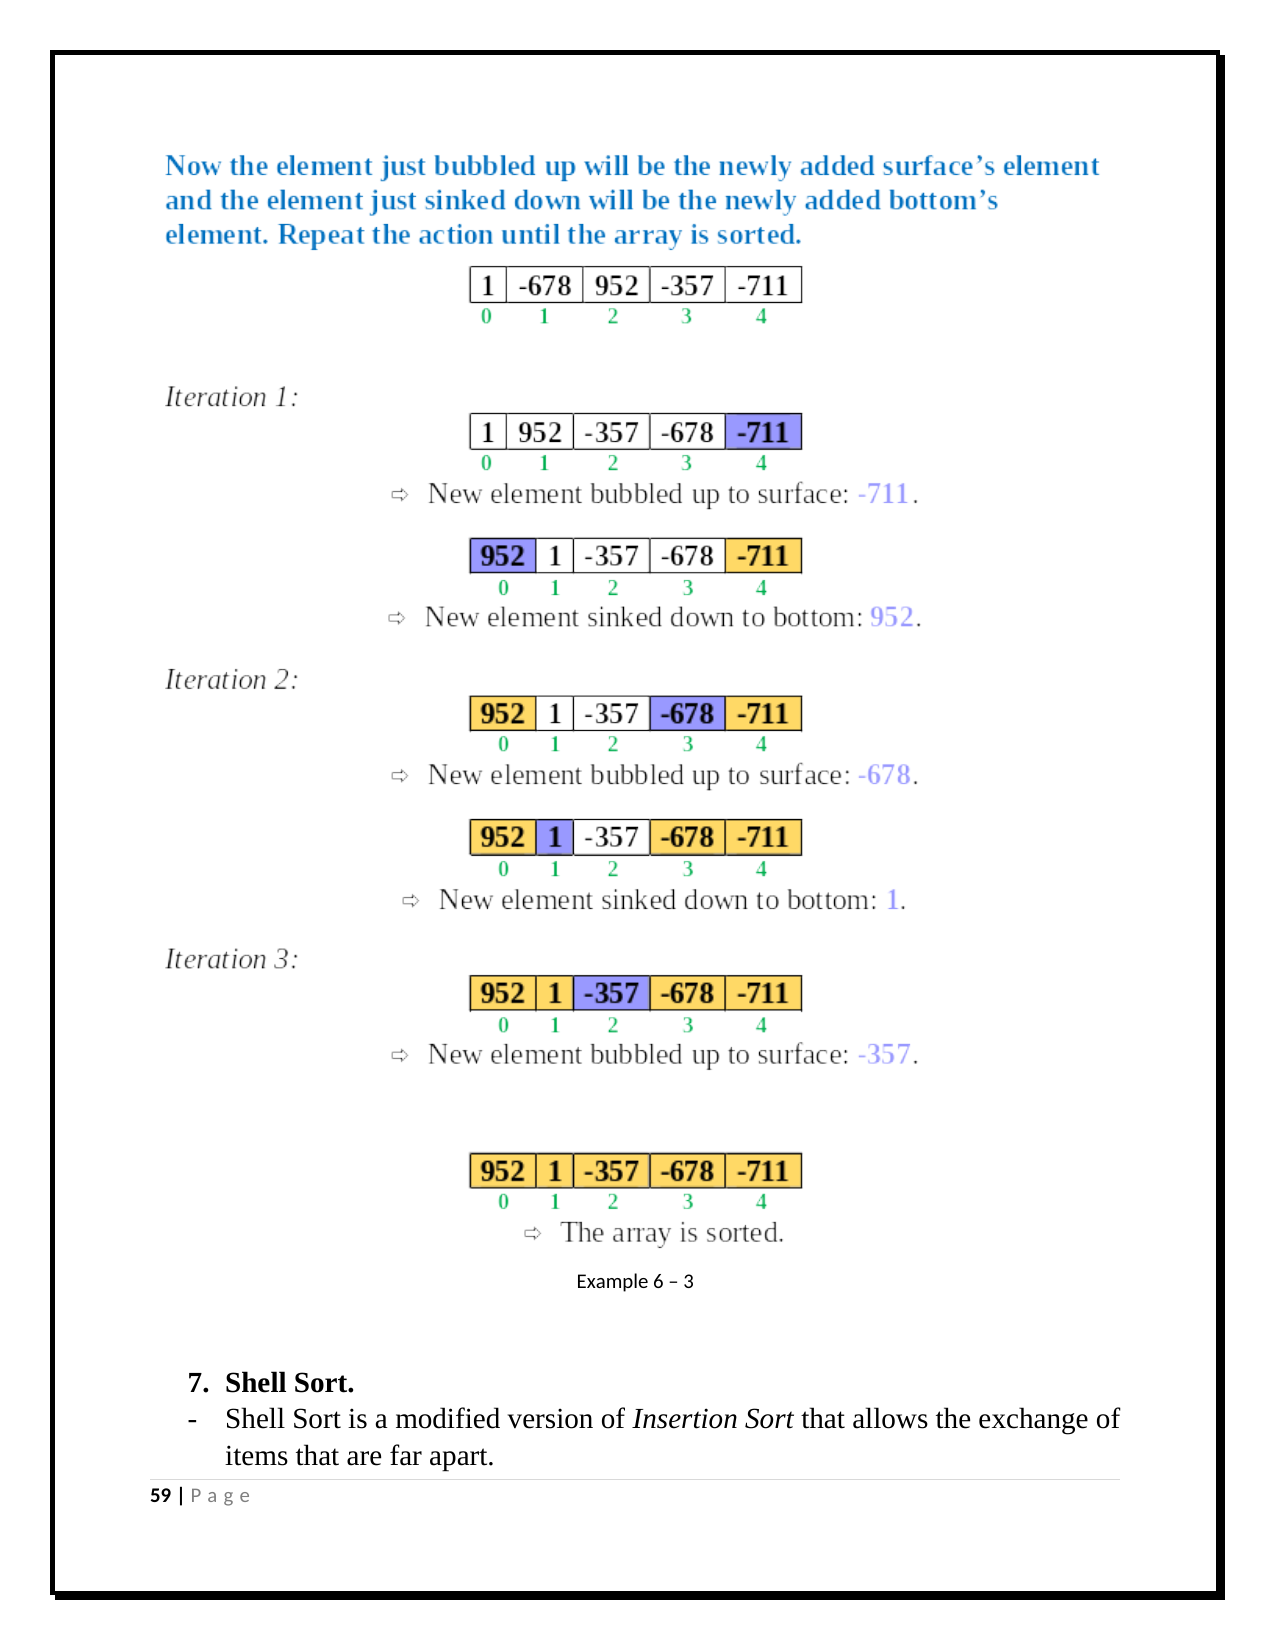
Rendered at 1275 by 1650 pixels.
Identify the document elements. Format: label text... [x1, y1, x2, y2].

subtitle Shell Sort. [187, 1366, 1120, 1399]
text Example 6 – 3 [150, 1269, 1120, 1294]
list Shell Sort is a modified version of Insertion Sort that allows the exchange of items that are far apart. [187, 1402, 1120, 1471]
